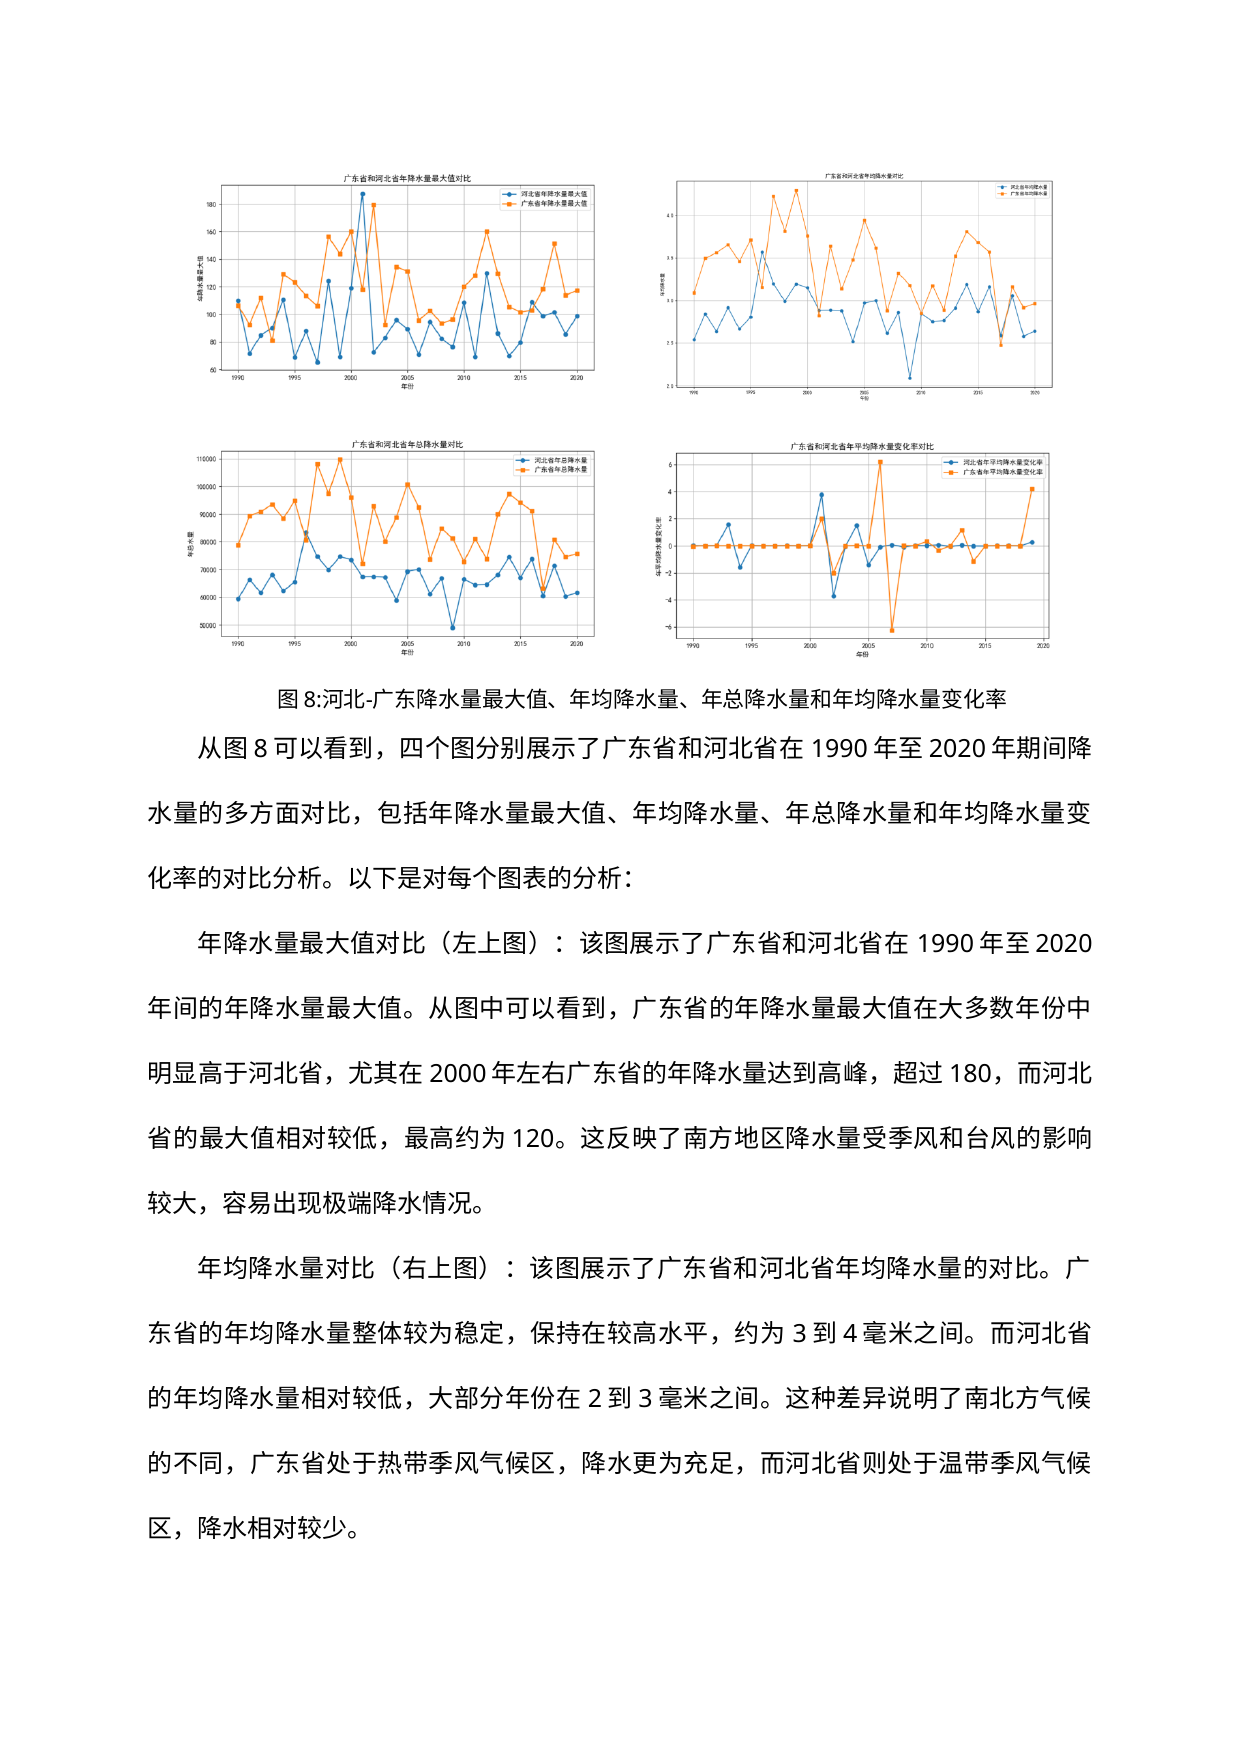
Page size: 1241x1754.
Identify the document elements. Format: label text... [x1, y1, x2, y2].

text 年均降水量对比（右上图）：该图展示了广东省和河北省年均降水量的对比。广东省的年均降水量整体较为稳定，保持在较高水平，约为3到4毫米之间。而河北省的年均降水量相对较低，大部分年份在2到3毫米之间。这种差异说明了南北方气候的不同，广东省处于热带季风气候区，降水更为充足，而河北省则处于温带季风气候区，降水相对较少。 [148, 1234, 1092, 1559]
text 图8:河北-广东降水量最大值、年均降水量、年总降水量和年均降水量变化率 [148, 682, 1092, 714]
picture [166, 162, 1074, 680]
text 从图8可以看到，四个图分别展示了广东省和河北省在1990年至2020年期间降水量的多方面对比，包括年降水量最大值、年均降水量、年总降水量和年均降水量变化率的对比分析。以下是对每个图表的分析： [148, 714, 1092, 909]
text 年降水量最大值对比（左上图）：该图展示了广东省和河北省在1990年至2020年间的年降水量最大值。从图中可以看到，广东省的年降水量最大值在大多数年份中明显高于河北省，尤其在2000年左右广东省的年降水量达到高峰，超过180，而河北省的最大值相对较低，最高约为120。这反映了南方地区降水量受季风和台风的影响较大，容易出现极端降水情况。 [148, 909, 1092, 1234]
